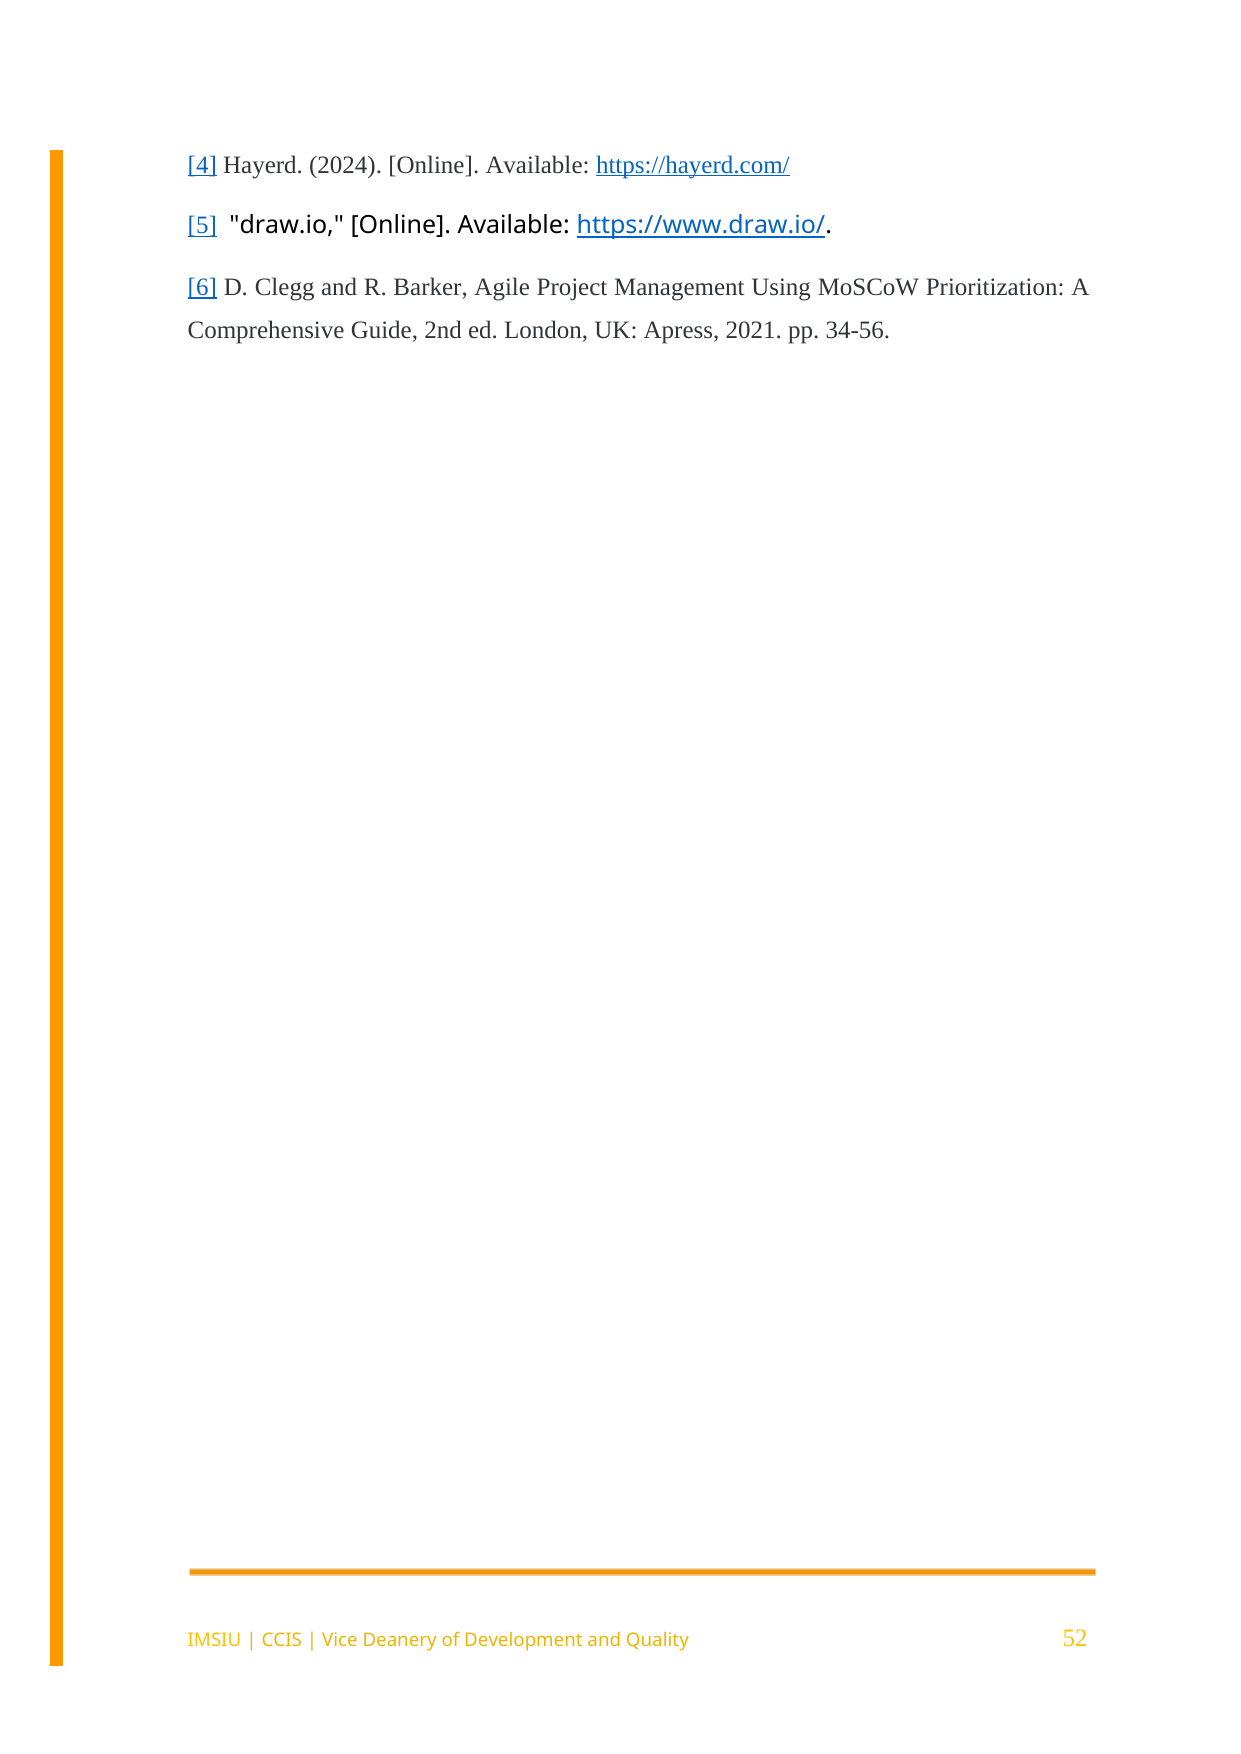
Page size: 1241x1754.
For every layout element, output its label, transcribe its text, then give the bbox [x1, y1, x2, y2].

text [5] "draw.io," [Online]. Available: https://www.draw.io/. [187, 207, 1090, 241]
text [6] D. Clegg and R. Barker, Agile Project Management Using MoSCoW Prioritization: A Comprehensive Guide, 2nd ed. London, UK: Apress, 2021. pp. 34-56. [187, 272, 1090, 344]
picture [187, 1567, 1100, 1576]
text [4] Hayerd. (2024). [Online]. Available: https://hayerd.com/ [187, 150, 1090, 179]
